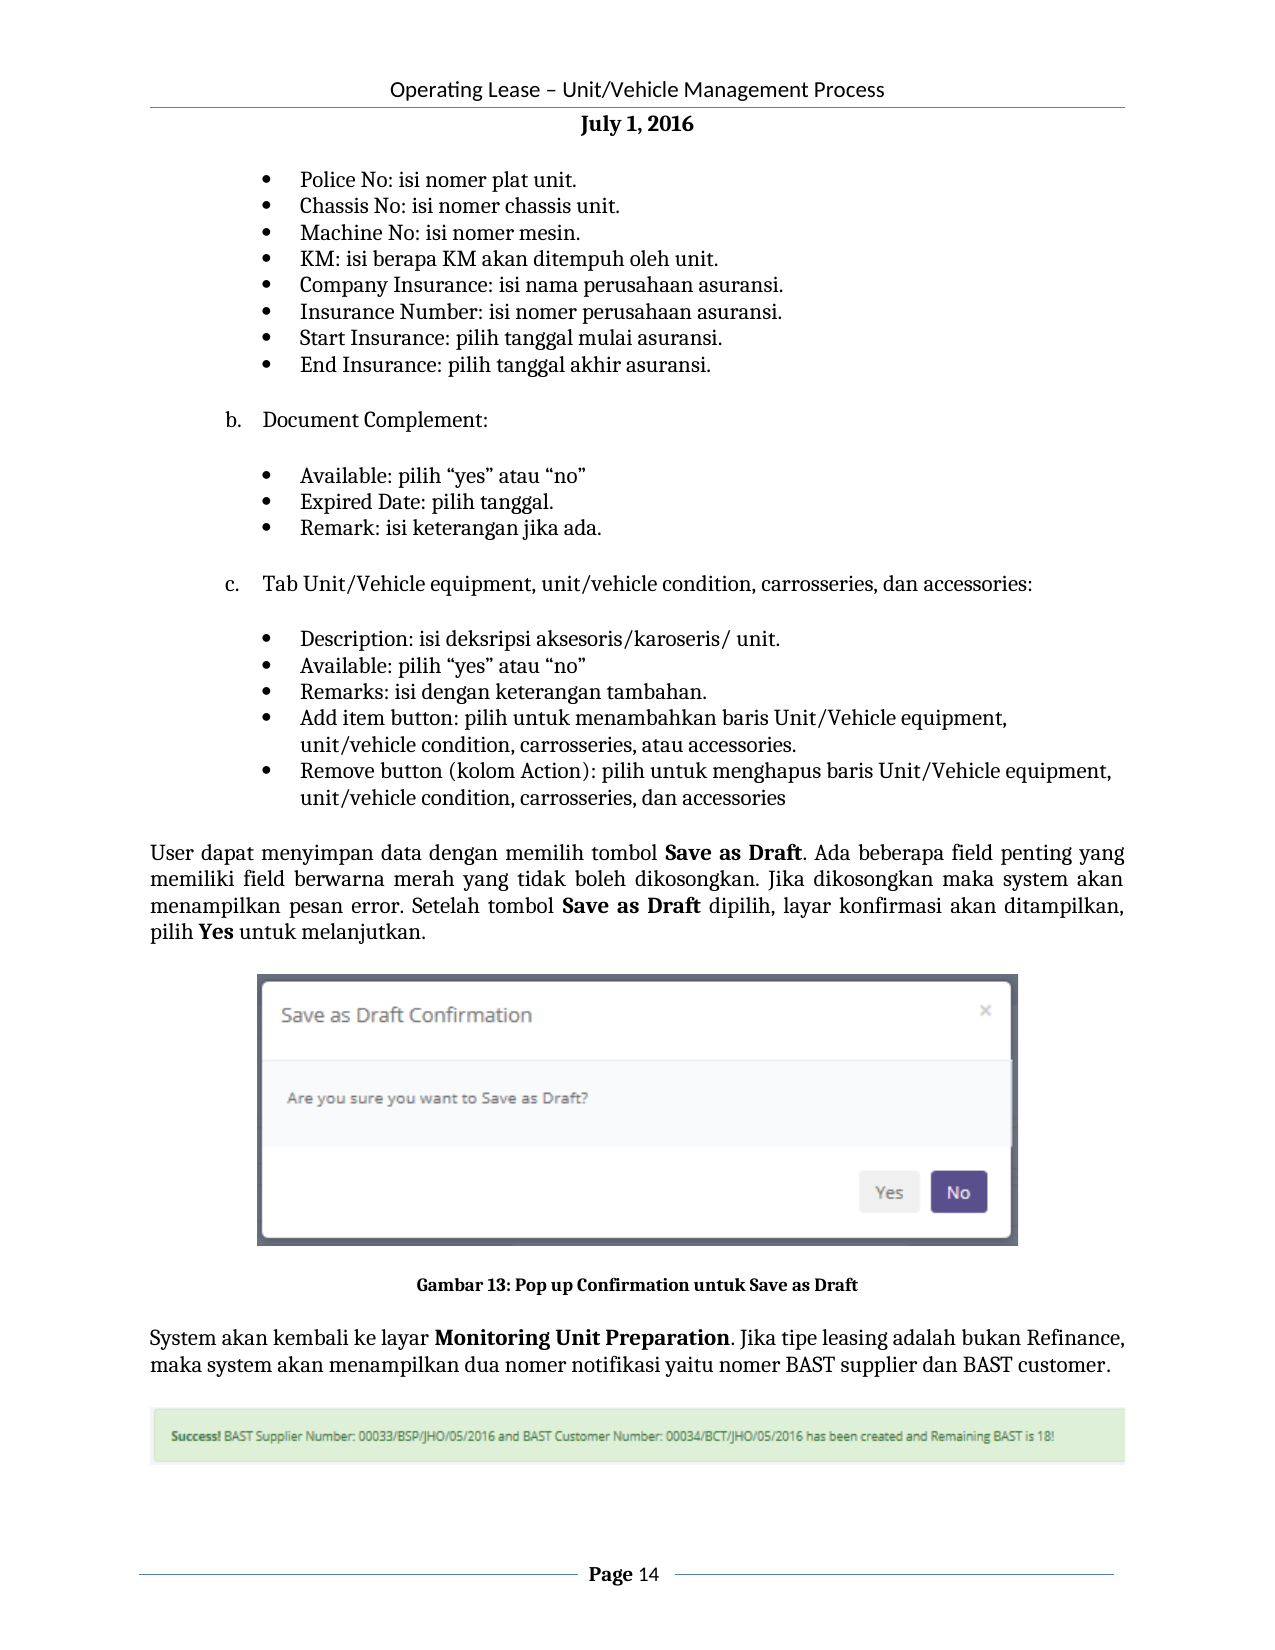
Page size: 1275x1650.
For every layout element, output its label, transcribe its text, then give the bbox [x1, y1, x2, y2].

list Expired Date: pilih tanggal. [262, 489, 1125, 515]
list Add item button: pilih untuk menambahkan baris Unit/Vehicle equipment, unit/vehicle condition, carrosseries, atau accessories. [262, 705, 1125, 758]
list Chassis No: isi nomer chassis unit. [262, 193, 1125, 219]
list Tab Unit/Vehicle equipment, unit/vehicle condition, carrosseries, dan accessories: [225, 571, 1125, 597]
list Company Insurance: isi nama perusahaan asuransi. [262, 272, 1125, 299]
text Gambar 13: Pop up Confirmation untuk Save as Draft [150, 1274, 1125, 1296]
list Start Insurance: pilih tanggal mulai asuransi. [262, 325, 1125, 351]
list Available: pilih “yes” atau “no” [262, 462, 1125, 489]
list Police No: isi nomer plat unit. [262, 167, 1125, 193]
list Remark: isi keterangan jika ada. [262, 515, 1125, 541]
list Document Complement: [225, 407, 1125, 433]
picture [257, 974, 1019, 1246]
text System akan kembali ke layar Monitoring Unit Preparation. Jika tipe leasing adalah bukan Refinance, maka system akan menampilkan dua nomer notifikasi yaitu nomer BAST supplier dan BAST customer. [150, 1325, 1125, 1378]
text User dapat menyimpan data dengan memilih tombol Save as Draft. Ada beberapa field penting yang memiliki field berwarna merah yang tidak boleh dikosongkan. Jika dikosongkan maka system akan menampilkan pesan error. Setelah tombol Save as Draft dipilih, layar konfirmasi akan ditampilkan, pilih Yes untuk melanjutkan. [150, 840, 1125, 945]
list Remarks: isi dengan keterangan tambahan. [262, 679, 1125, 705]
list Remove button (kolom Action): pilih untuk menghapus baris Unit/Vehicle equipment, unit/vehicle condition, carrosseries, dan accessories [262, 758, 1125, 811]
picture [150, 1407, 1125, 1465]
list KM: isi berapa KM akan ditempuh oleh unit. [262, 246, 1125, 272]
list Insurance Number: isi nomer perusahaan asuransi. [262, 299, 1125, 325]
list Machine No: isi nomer mesin. [262, 219, 1125, 246]
list Description: isi deksripsi aksesoris/karoseris/ unit. [262, 626, 1125, 652]
list End Insurance: pilih tanggal akhir asuransi. [262, 351, 1125, 378]
list Available: pilih “yes” atau “no” [262, 652, 1125, 679]
